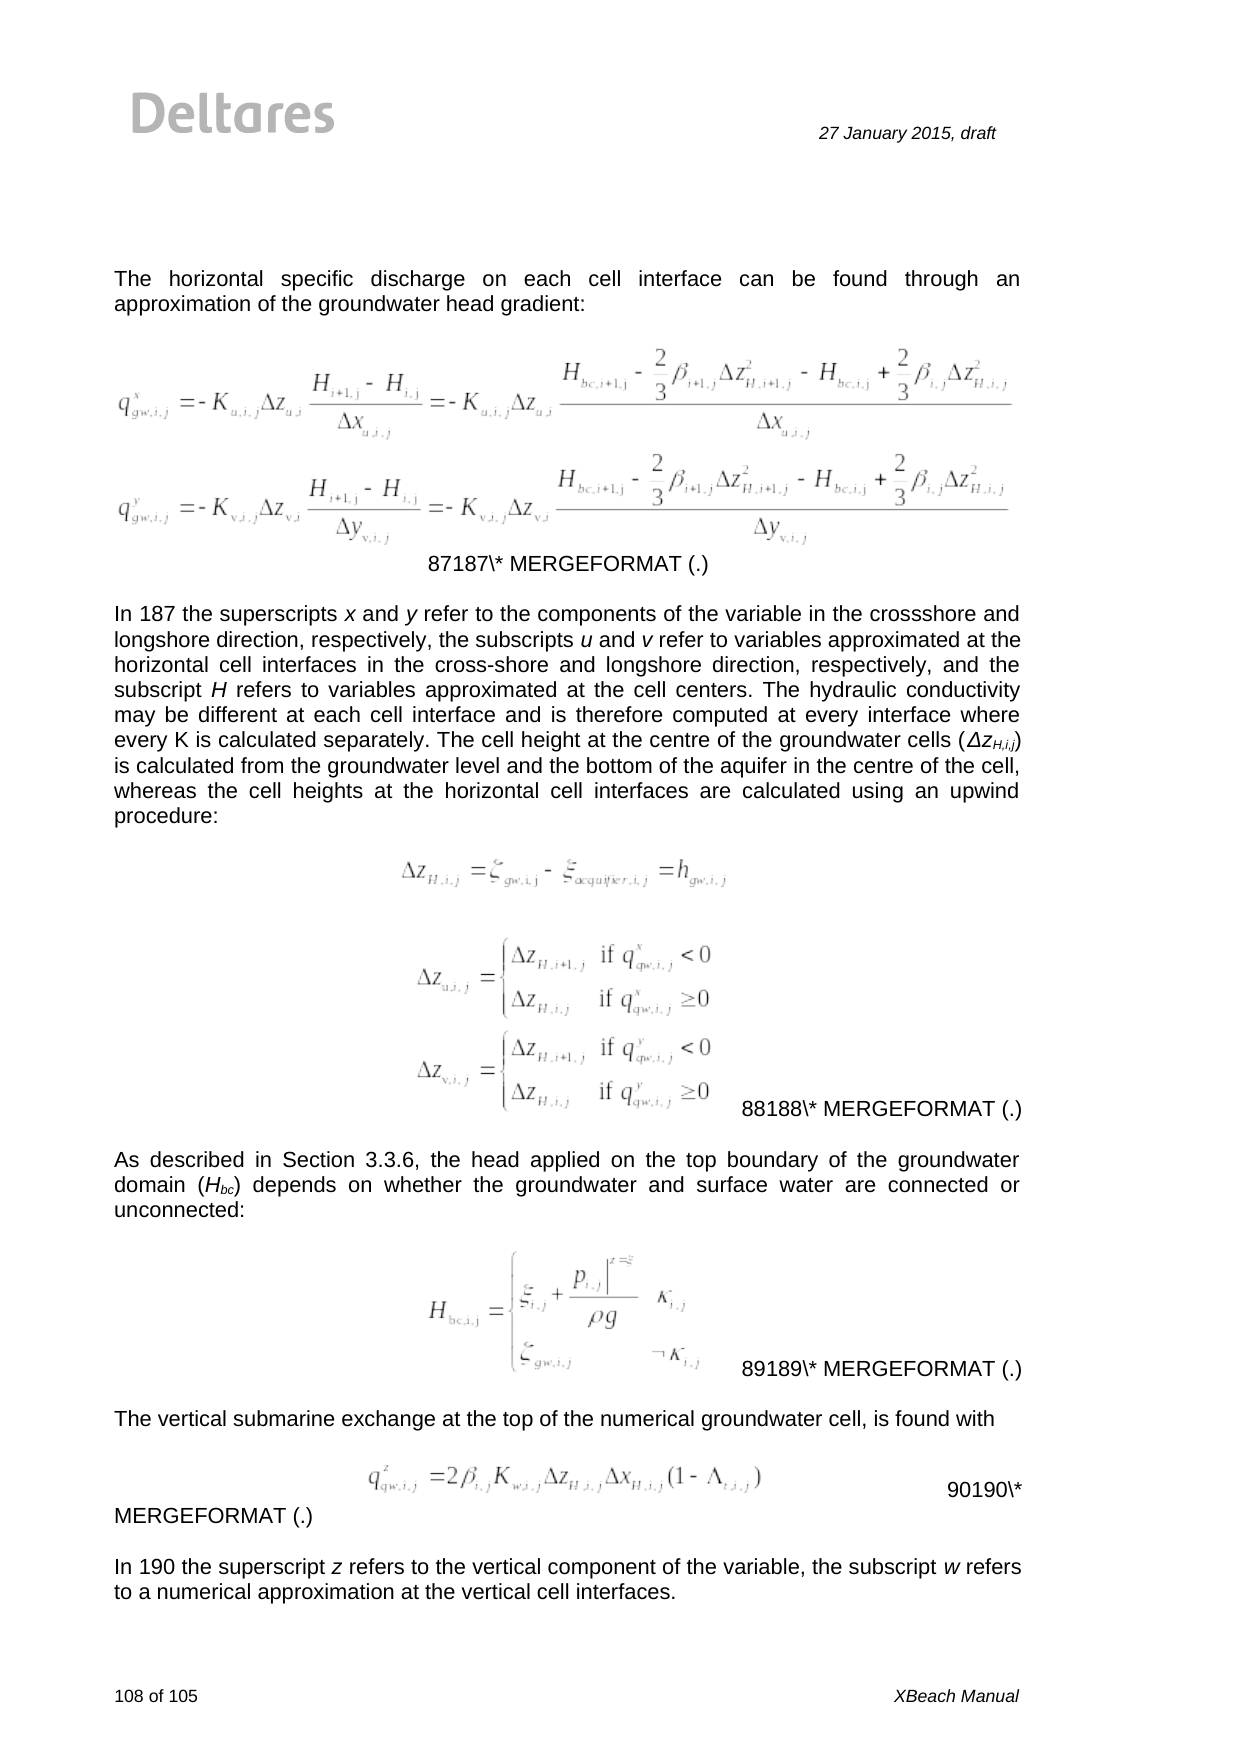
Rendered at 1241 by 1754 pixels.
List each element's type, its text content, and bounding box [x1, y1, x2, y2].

text In the superscripts x and y refer to the components of the variable in the crossshore and longshore direction, respectively, the subscripts u and v refer to variables approximated at the horizontal cell interfaces in the cross-shore and longshore direction, respectively, and the subscript H refers to variables approximated at the cell centers. The hydraulic conductivity may be different at each cell interface and is therefore computed at every interface where every K is calculated separately. The cell height at the centre of the groundwater cells (ΔzH,i,j) is calculated from the groundwater level and the bottom of the aquifer in the centre of the cell, whereas the cell heights at the horizontal cell interfaces are calculated using an upwind procedure: [114, 601, 1022, 828]
text In the superscript z refers to the vertical component of the variable, the subscript w refers to a numerical approximation at the vertical cell interfaces. [114, 1554, 1022, 1604]
picture [132, 75, 334, 133]
text As described in Section 3.3.6, the head applied on the top boundary of the groundwater domain (Hbc) depends on whether the groundwater and surface water are connected or unconnected: [114, 1147, 1022, 1222]
text The horizontal specific discharge on each cell interface can be found through an approximation of the groundwater head gradient: [114, 266, 1022, 316]
text The vertical submarine exchange at the top of the numerical groundwater cell, is found with [114, 1406, 1022, 1431]
